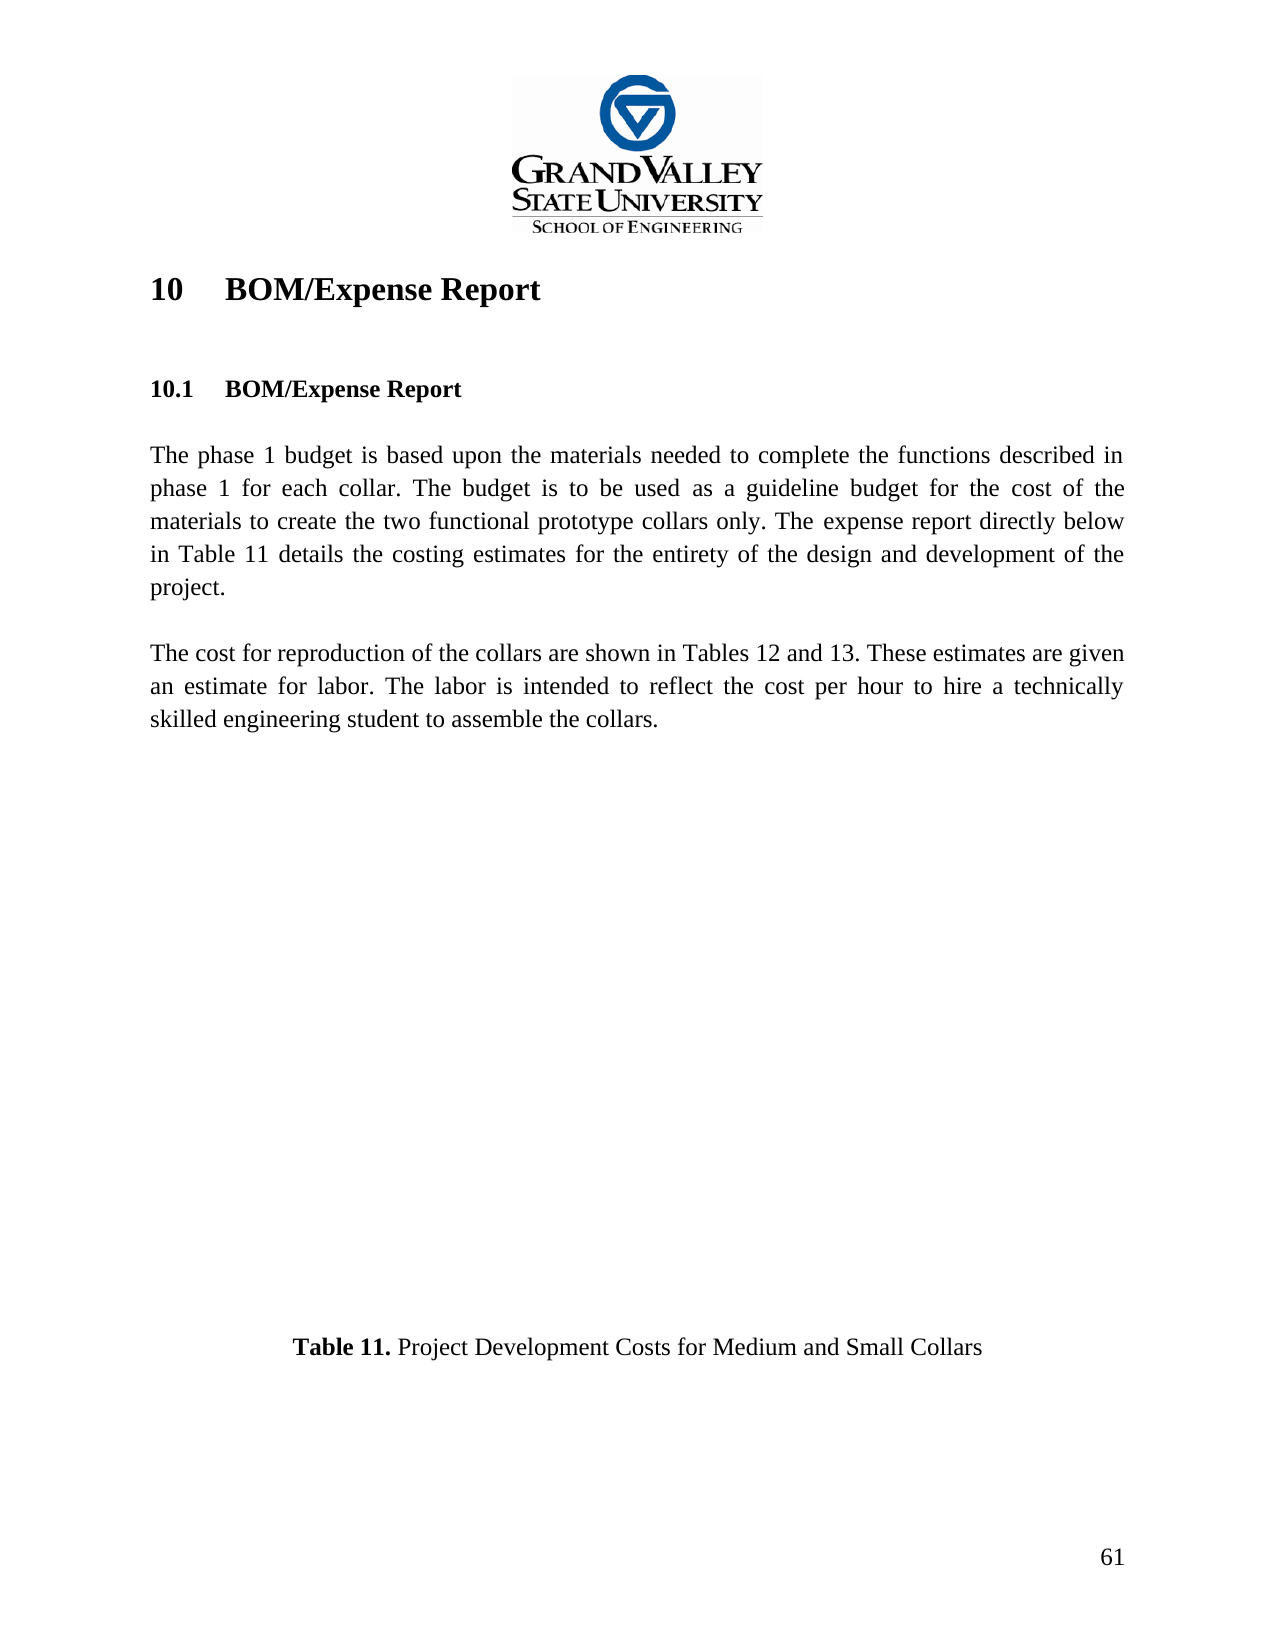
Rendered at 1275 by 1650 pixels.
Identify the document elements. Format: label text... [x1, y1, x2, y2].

subtitle 10 BOM/Expense Report [150, 270, 1125, 308]
text The phase 1 budget is based upon the materials needed to complete the functions described in phase 1 for each collar. The budget is to be used as a guideline budget for the cost of the materials to create the two functional prototype collars only. The expense report directly below in Table 11 details the costing estimates for the entirety of the design and development of the project. [150, 440, 1125, 601]
text The cost for reproduction of the collars are shown in Tables 12 and 13. These estimates are given an estimate for labor. The labor is intended to reflect the cost per hour to hire a technically skilled engineering student to assemble the collars. [150, 638, 1125, 733]
text Table 11. Project Development Costs for Medium and Small Collars [150, 1332, 1125, 1360]
subtitle 10.1 BOM/Expense Report [150, 374, 1125, 403]
picture [512, 75, 763, 233]
